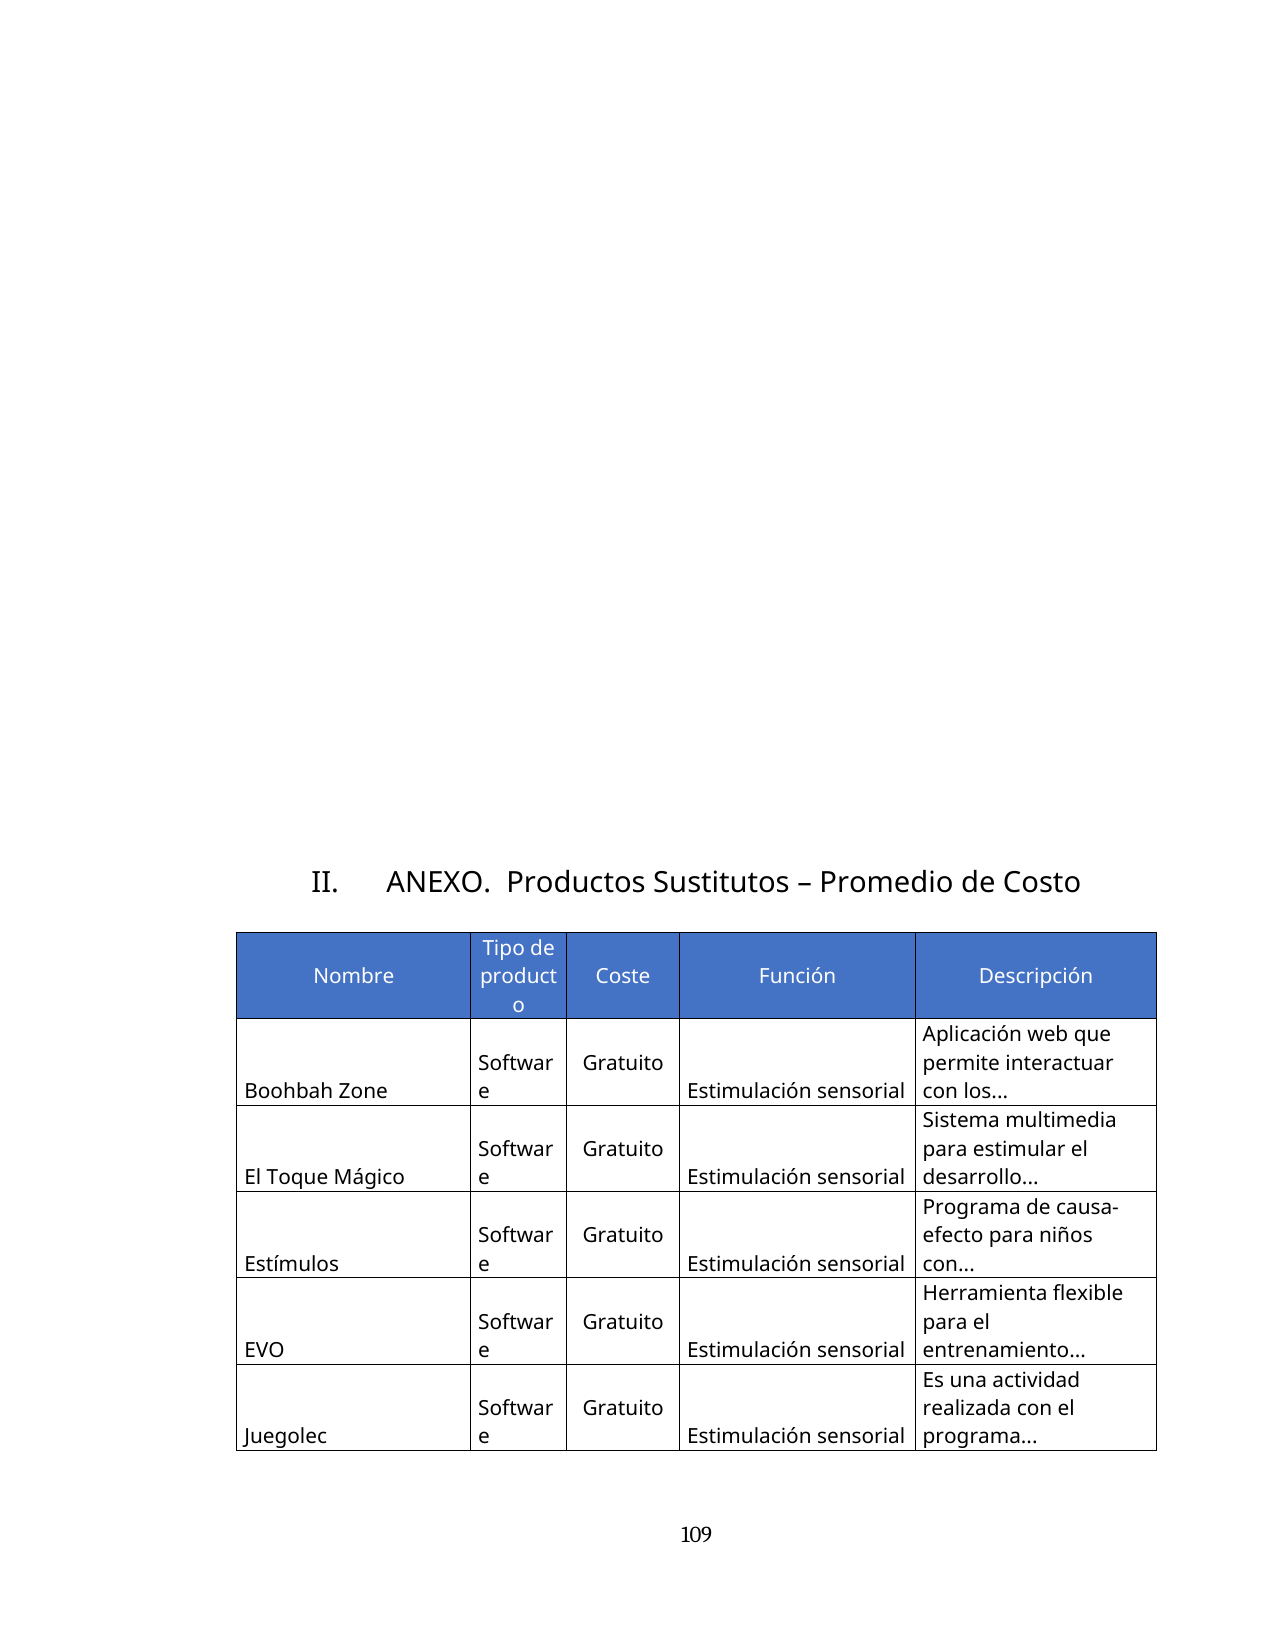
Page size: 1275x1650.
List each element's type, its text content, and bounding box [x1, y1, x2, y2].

table_header Función [680, 933, 915, 1018]
table_cell Herramienta flexible para el entrenamiento... [916, 1278, 1156, 1364]
table_cell Gratuito [567, 1019, 679, 1104]
table_cell Estimulación sensorial [680, 1278, 915, 1364]
table_cell Boohbah Zone [237, 1019, 470, 1104]
table_cell Software [471, 1365, 566, 1450]
table_cell Juegolec [237, 1365, 470, 1450]
table_cell Software [471, 1019, 566, 1104]
table_cell Software [471, 1192, 566, 1277]
table_cell El Toque Mágico [237, 1106, 470, 1191]
table_cell Software [471, 1106, 566, 1191]
table_cell Gratuito [567, 1278, 679, 1364]
table_cell Gratuito [567, 1365, 679, 1450]
table_cell Estimulación sensorial [680, 1192, 915, 1277]
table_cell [680, 1365, 915, 1450]
table_header Nombre [237, 933, 470, 1018]
table_cell Gratuito [567, 1192, 679, 1277]
table_cell Es una actividad realizada con el programa... [916, 1365, 1156, 1450]
table_cell Sistema multimedia para estimular el desarrollo... [916, 1106, 1156, 1191]
table_cell Software [471, 1278, 566, 1364]
list ANEXO. Productos Sustitutos – Promedio de Costo [311, 861, 1157, 901]
table_cell Estimulación sensorial [680, 1019, 915, 1104]
table_cell EVO [237, 1278, 470, 1364]
table_header Coste [567, 933, 679, 1018]
table_header Descripción [916, 933, 1156, 1018]
table_cell Estímulos [237, 1192, 470, 1277]
table_cell Gratuito [567, 1106, 679, 1191]
table_header Tipo de producto [471, 933, 566, 1018]
table_cell Programa de causa-efecto para niños con... [916, 1192, 1156, 1277]
table_cell Aplicación web que permite interactuar con los... [916, 1019, 1156, 1104]
table_cell Estimulación sensorial [680, 1106, 915, 1191]
